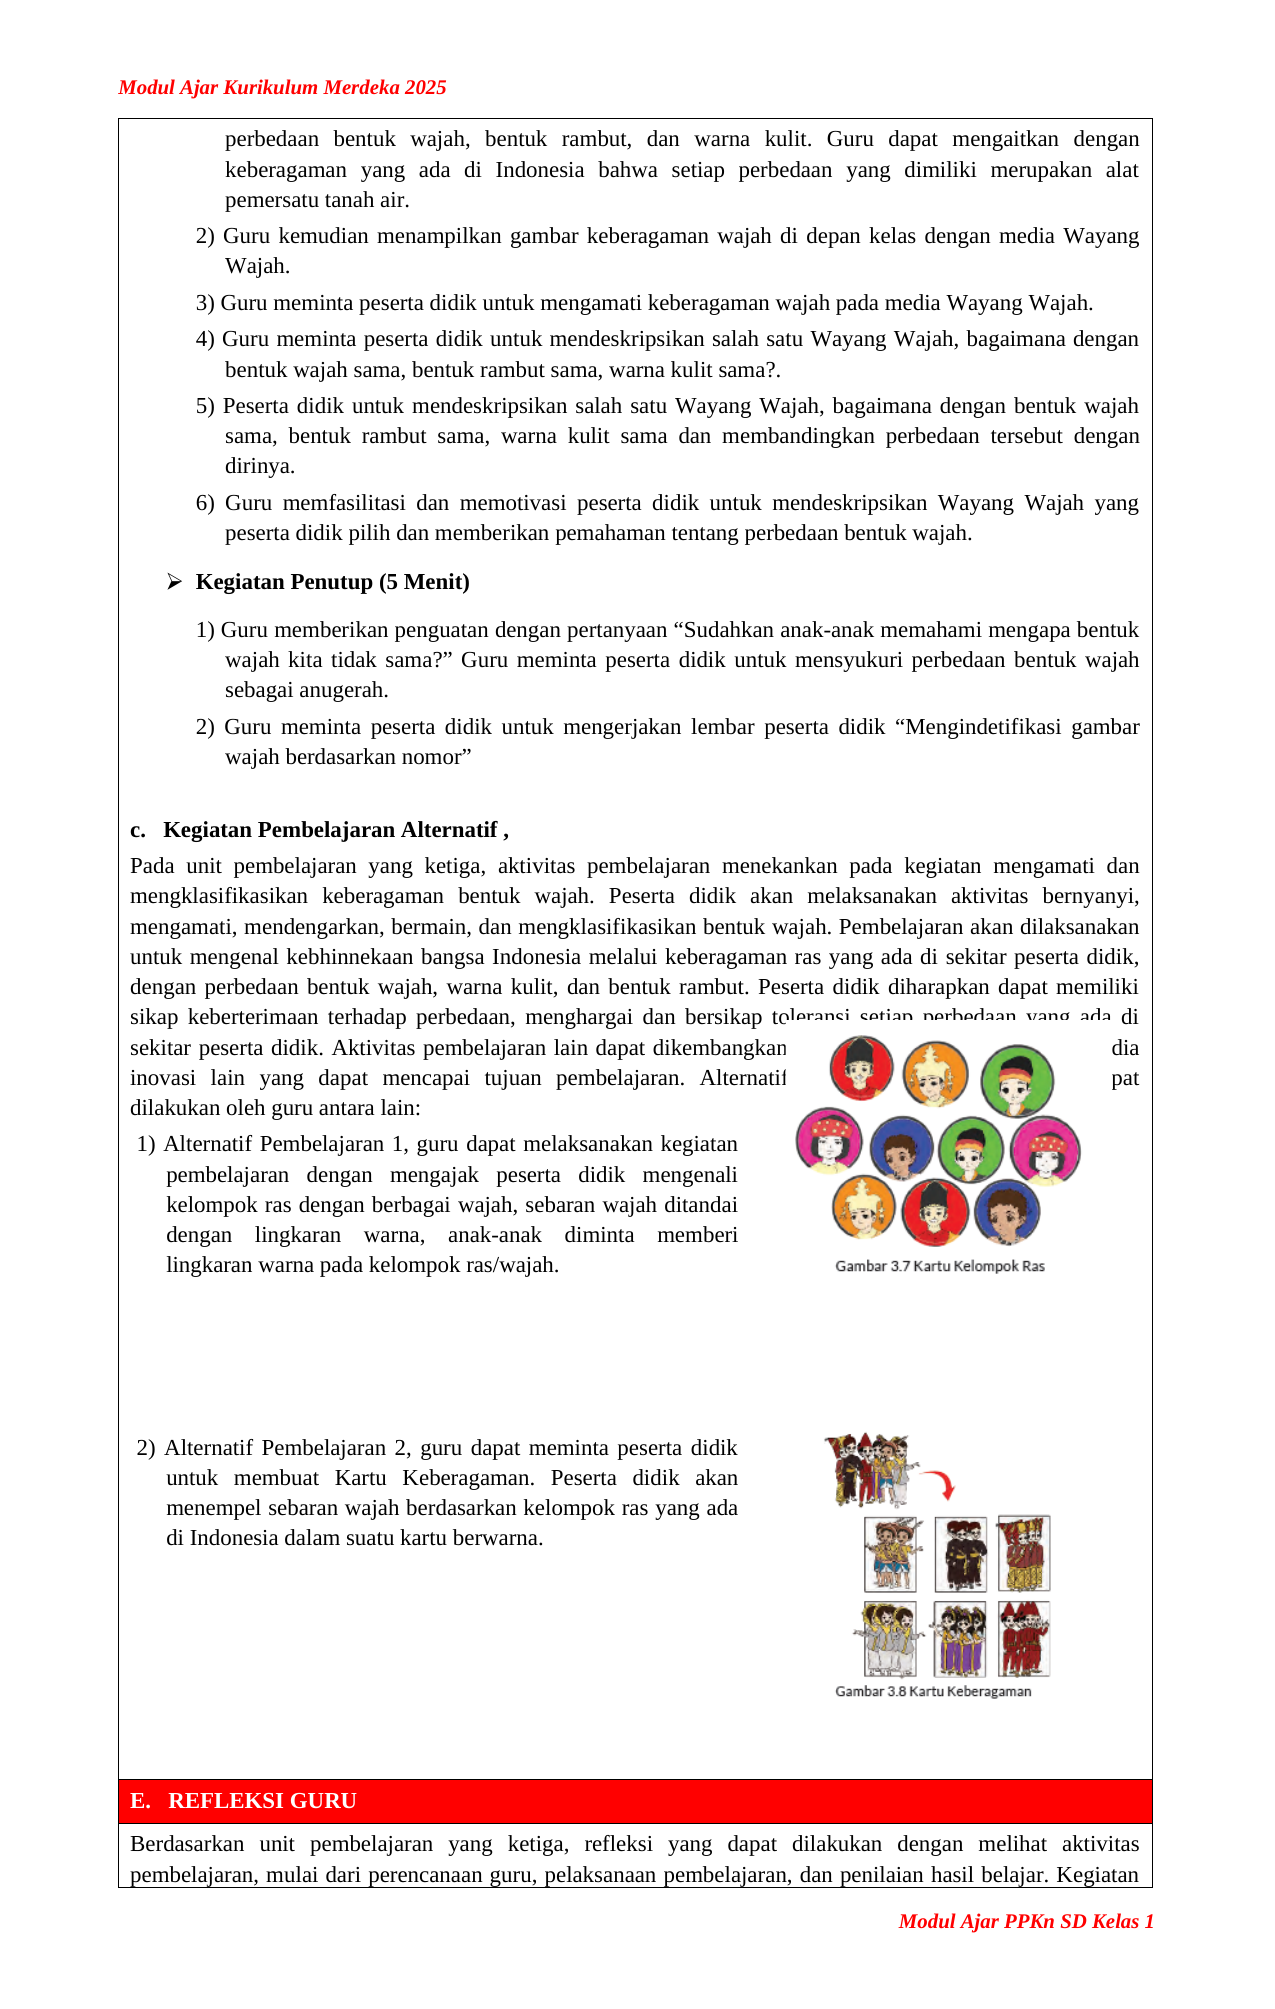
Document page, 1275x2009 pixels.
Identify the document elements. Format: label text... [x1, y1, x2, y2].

table_cell E. REFLEKSI GURU [119, 1780, 1152, 1823]
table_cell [119, 1824, 1152, 1887]
picture [785, 1020, 1113, 1279]
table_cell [119, 119, 1152, 1779]
picture [812, 1422, 1075, 1717]
